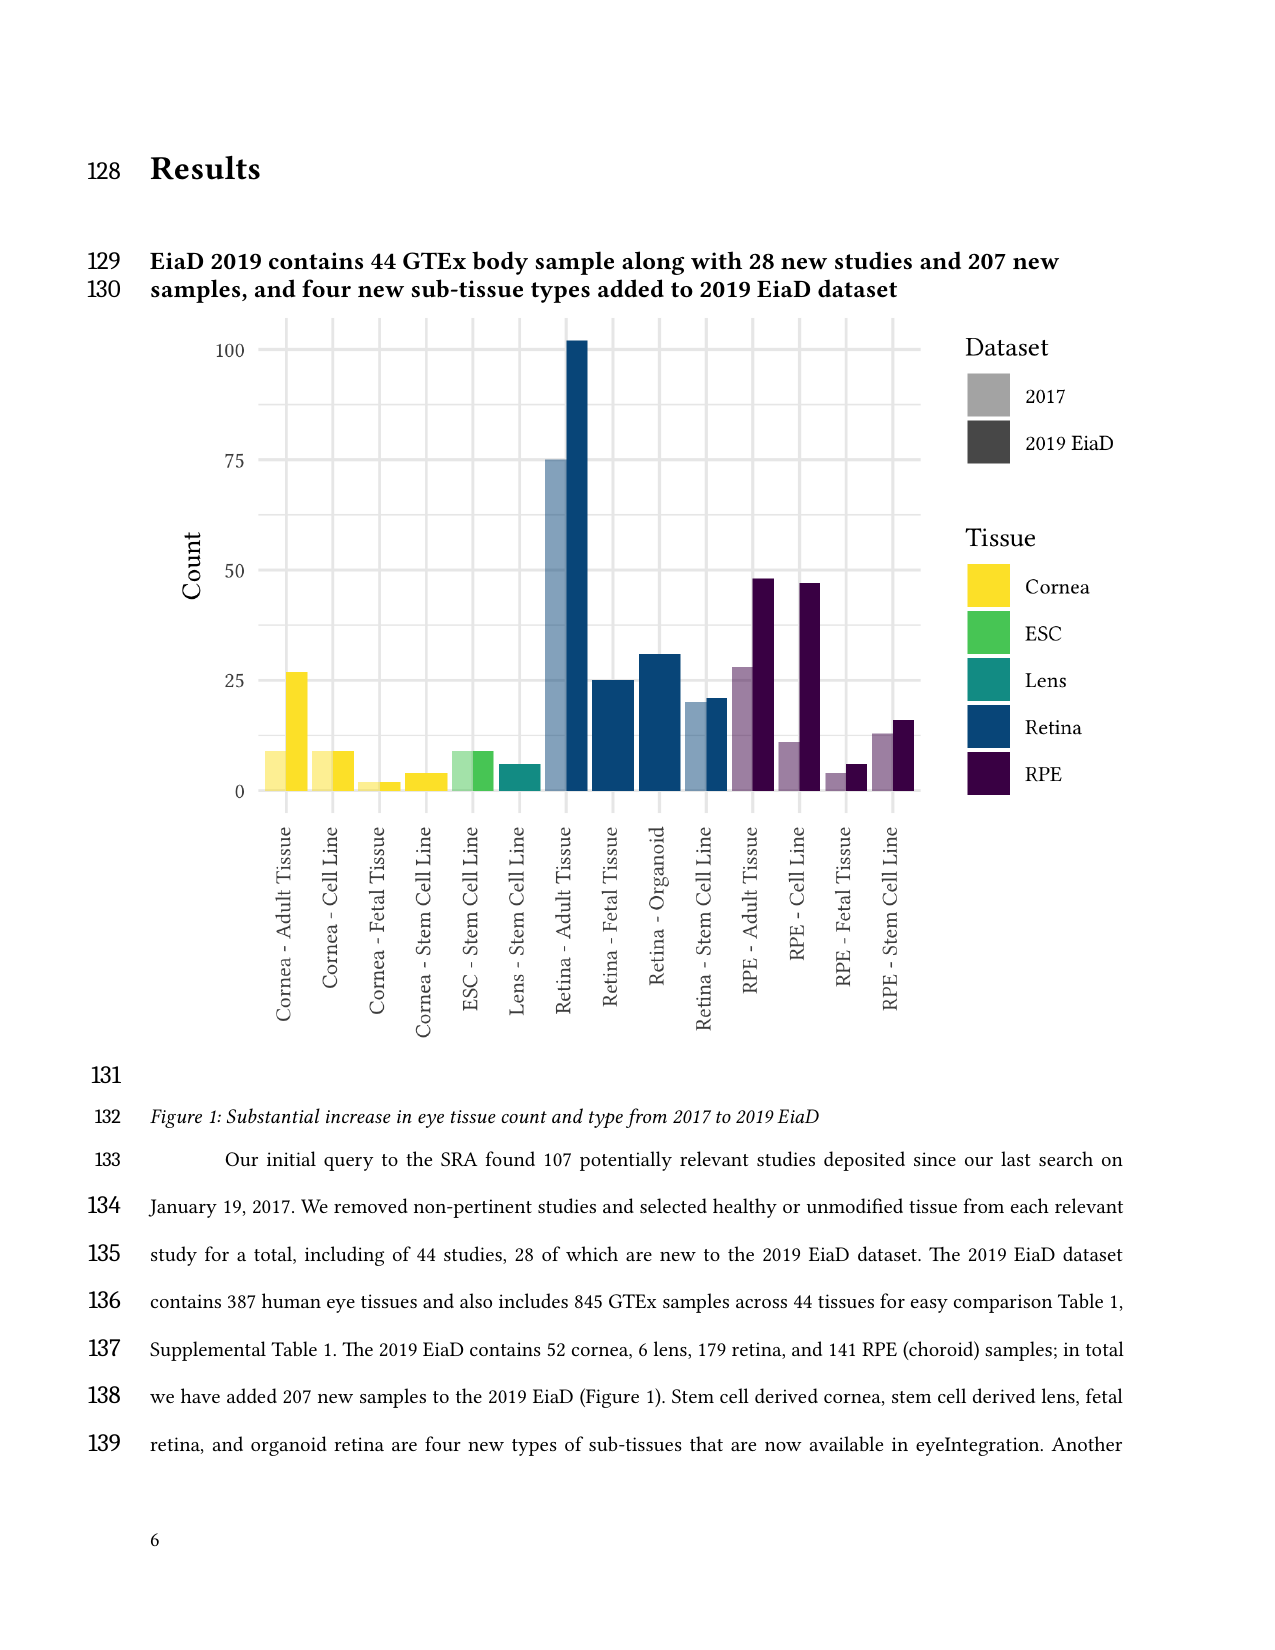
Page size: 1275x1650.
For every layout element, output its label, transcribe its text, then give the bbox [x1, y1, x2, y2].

subtitle Results [150, 150, 1125, 188]
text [150, 1147, 1125, 1456]
subtitle EiaD 2019 contains 44 GTEx body sample along with 28 new studies and 207 new samples, and four new sub-tissue types added to 2019 EiaD dataset [150, 247, 1125, 304]
picture [168, 303, 1144, 1084]
text Figure 1: Substantial increase in eye tissue count and type from 2017 to 2019 EiaD [150, 1105, 1125, 1128]
